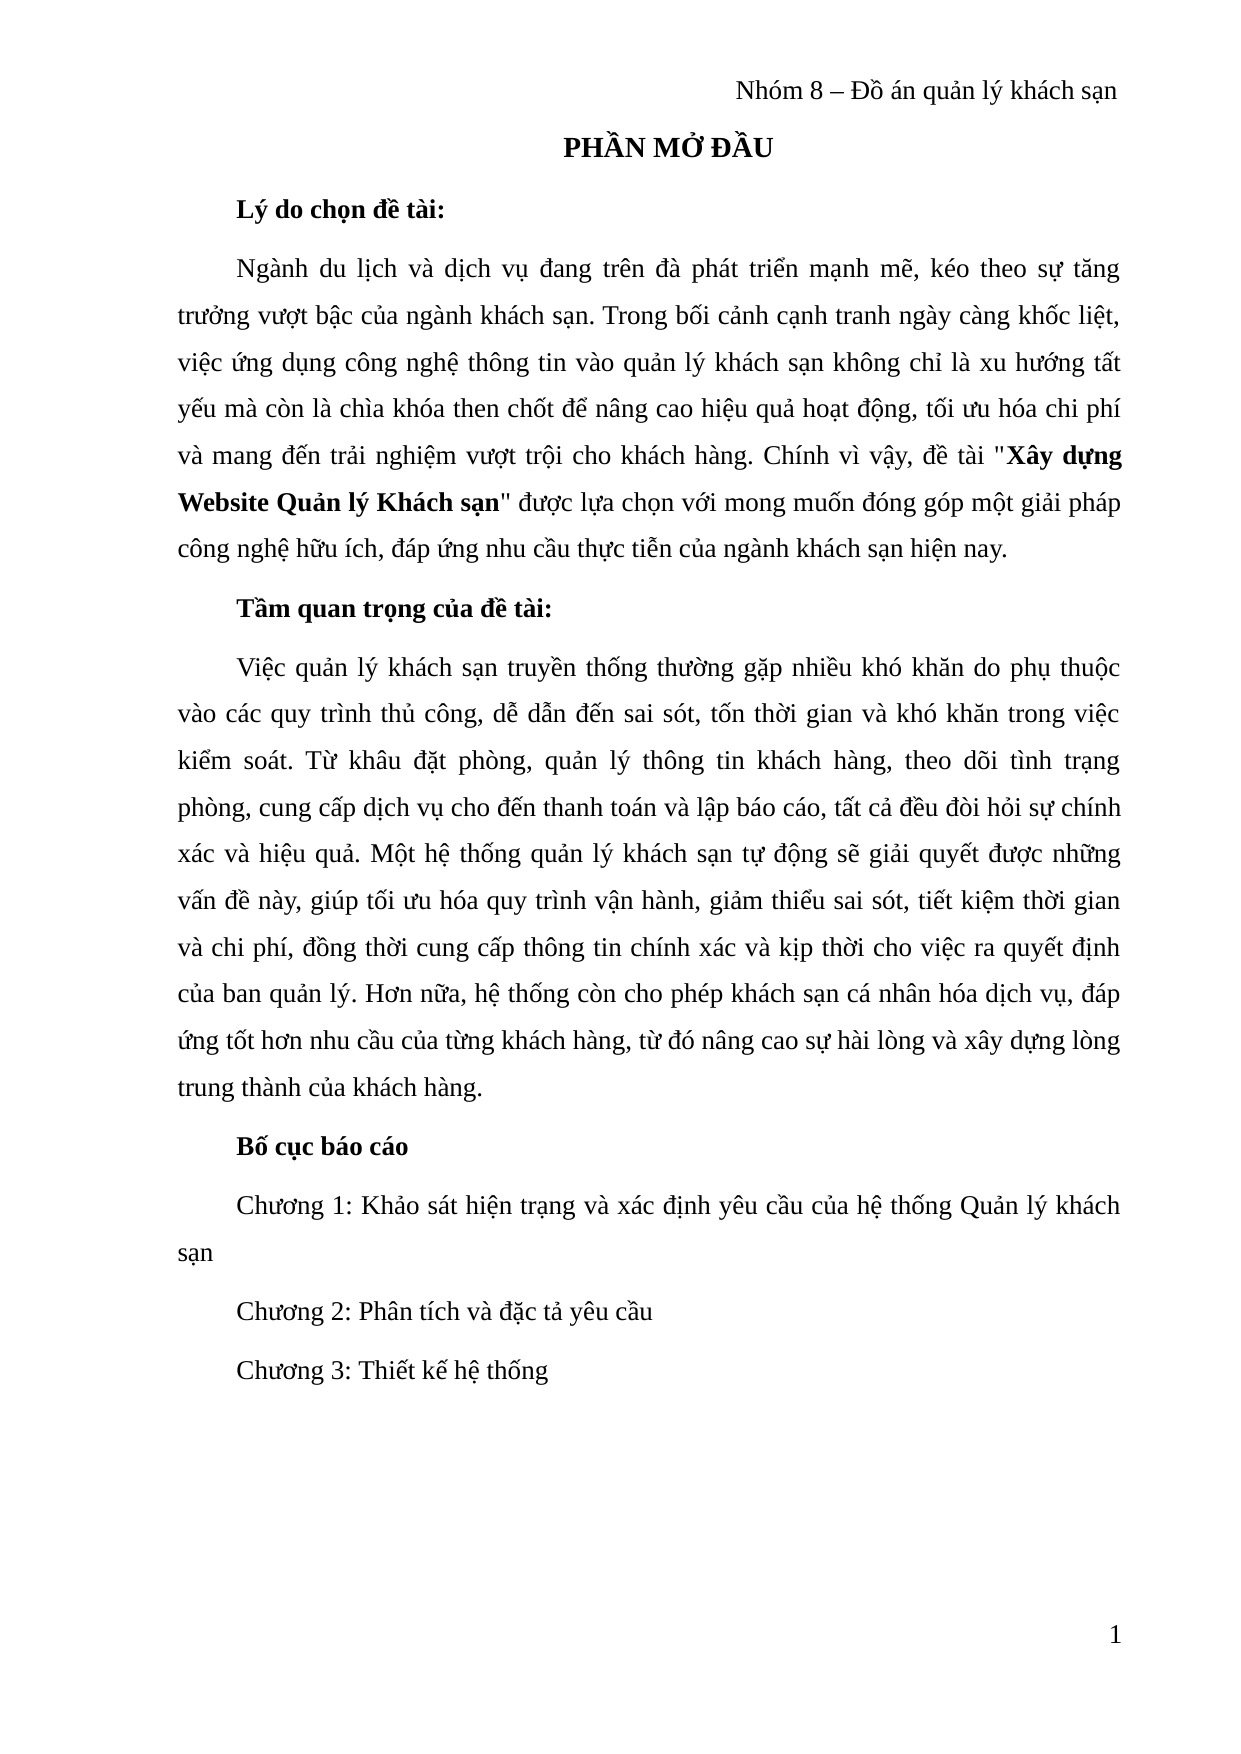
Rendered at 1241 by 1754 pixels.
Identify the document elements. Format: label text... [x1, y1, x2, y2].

text Bố cục báo cáo [177, 1130, 1122, 1161]
text Tầm quan trọng của đề tài: [177, 592, 1122, 623]
text Chương 3: Thiết kế hệ thống [177, 1354, 1122, 1385]
text Chương 2: Phân tích và đặc tả yêu cầu [177, 1295, 1122, 1326]
text Lý do chọn đề tài: [177, 193, 1122, 224]
text Chương 1: Khảo sát hiện trạng và xác định yêu cầu của hệ thống Quản lý khách sạn [177, 1189, 1122, 1267]
text PHẦN MỞ ĐẦU [215, 131, 1122, 164]
text Việc quản lý khách sạn truyền thống thường gặp nhiều khó khăn do phụ thuộc vào các quy trình thủ công, dễ dẫn đến sai sót, tốn thời gian và khó khăn trong việc kiểm soát. Từ khâu đặt phòng, quản lý thông tin khách hàng, theo dõi tình trạng phòng, cung cấp dịch vụ cho đến thanh toán và lập báo cáo, tất cả đều đòi hỏi sự chính xác và hiệu quả. Một hệ thống quản lý khách sạn tự động sẽ giải quyết được những vấn đề này, giúp tối ưu hóa quy trình vận hành, giảm thiểu sai sót, tiết kiệm thời gian và chi phí, đồng thời cung cấp thông tin chính xác và kịp thời cho việc ra quyết định của ban quản lý. Hơn nữa, hệ thống còn cho phép khách sạn cá nhân hóa dịch vụ, đáp ứng tốt hơn nhu cầu của từng khách hàng, từ đó nâng cao sự hài lòng và xây dựng lòng trung thành của khách hàng. [177, 651, 1122, 1102]
text Ngành du lịch và dịch vụ đang trên đà phát triển mạnh mẽ, kéo theo sự tăng trưởng vượt bậc của ngành khách sạn. Trong bối cảnh cạnh tranh ngày càng khốc liệt, việc ứng dụng công nghệ thông tin vào quản lý khách sạn không chỉ là xu hướng tất yếu mà còn là chìa khóa then chốt để nâng cao hiệu quả hoạt động, tối ưu hóa chi phí và mang đến trải nghiệm vượt trội cho khách hàng. Chính vì vậy, đề tài "Xây dựng Website Quản lý Khách sạn" được lựa chọn với mong muốn đóng góp một giải pháp công nghệ hữu ích, đáp ứng nhu cầu thực tiễn của ngành khách sạn hiện nay. [177, 253, 1122, 564]
